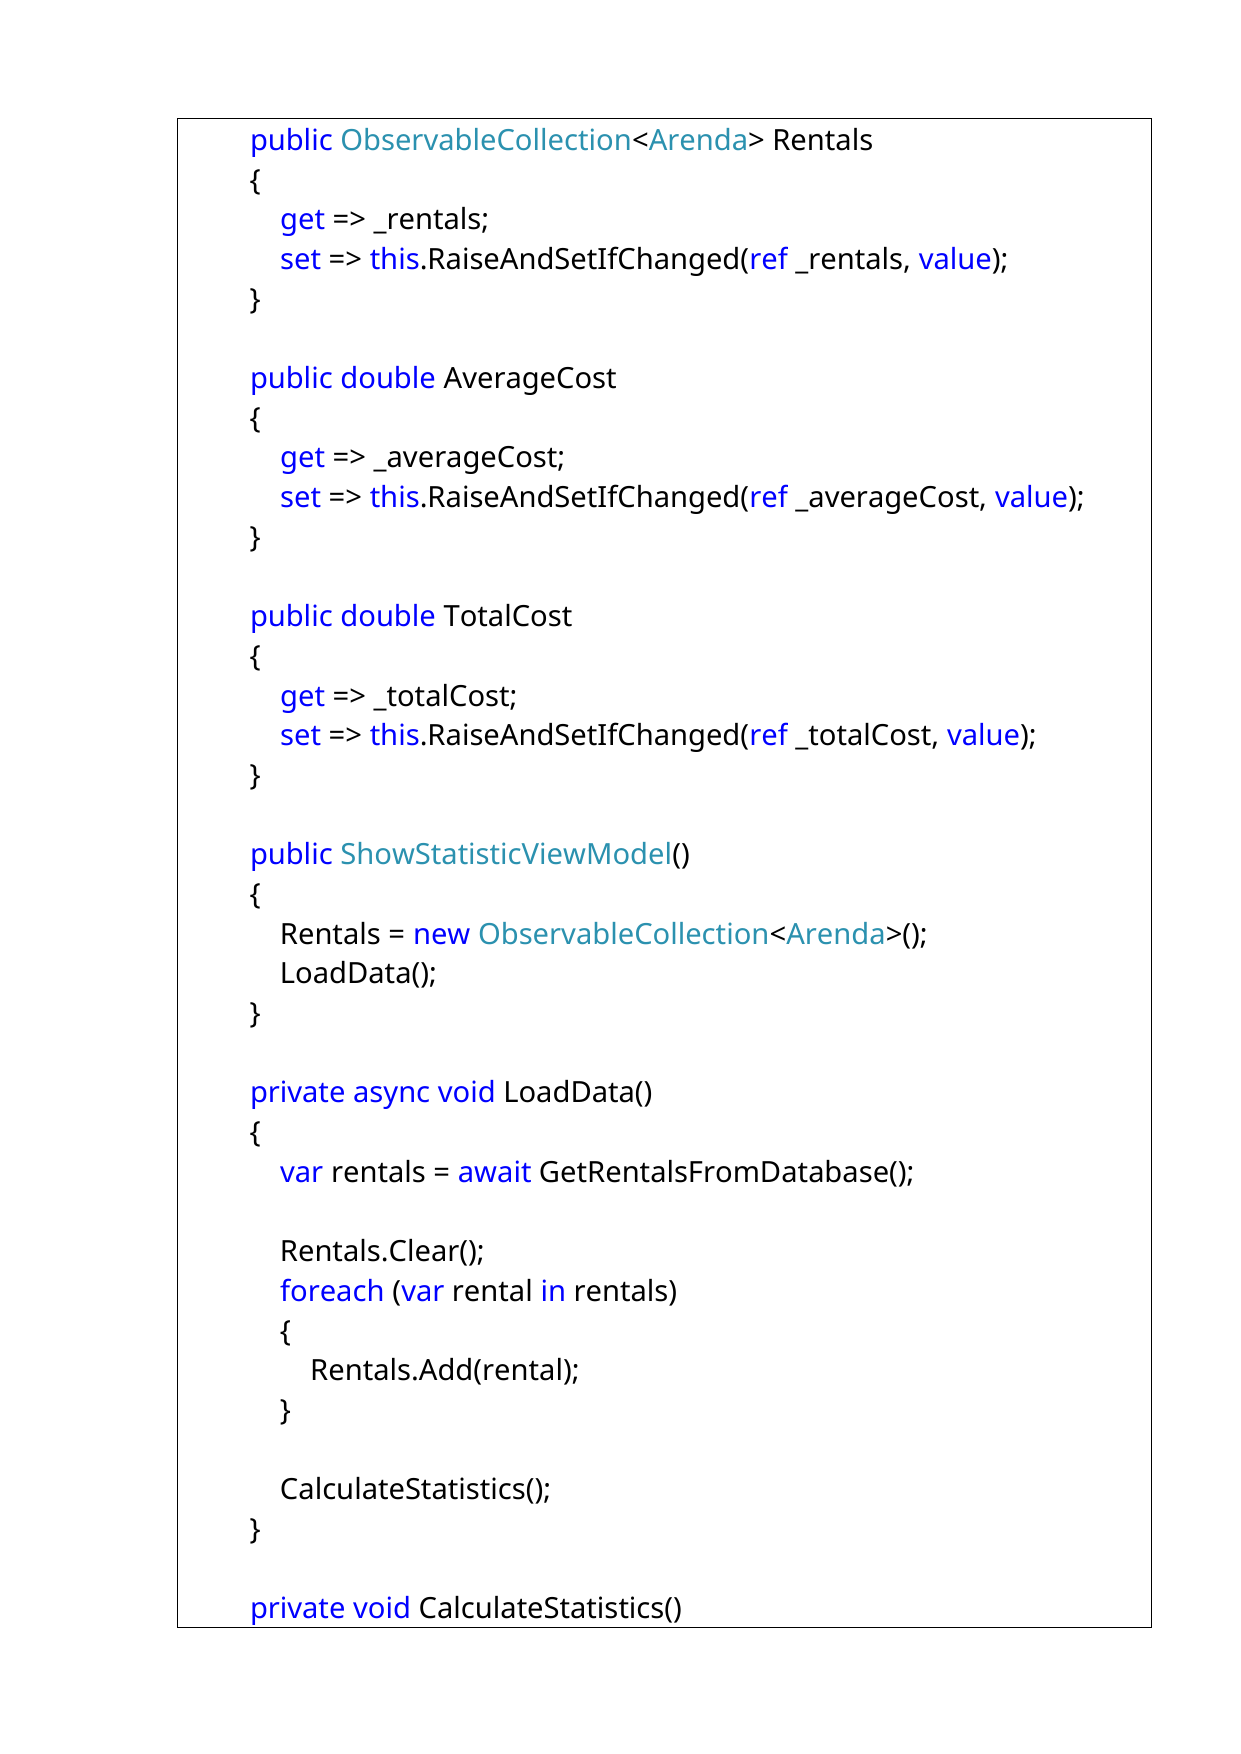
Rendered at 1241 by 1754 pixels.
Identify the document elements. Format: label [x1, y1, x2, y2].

table_header [178, 119, 1151, 1627]
